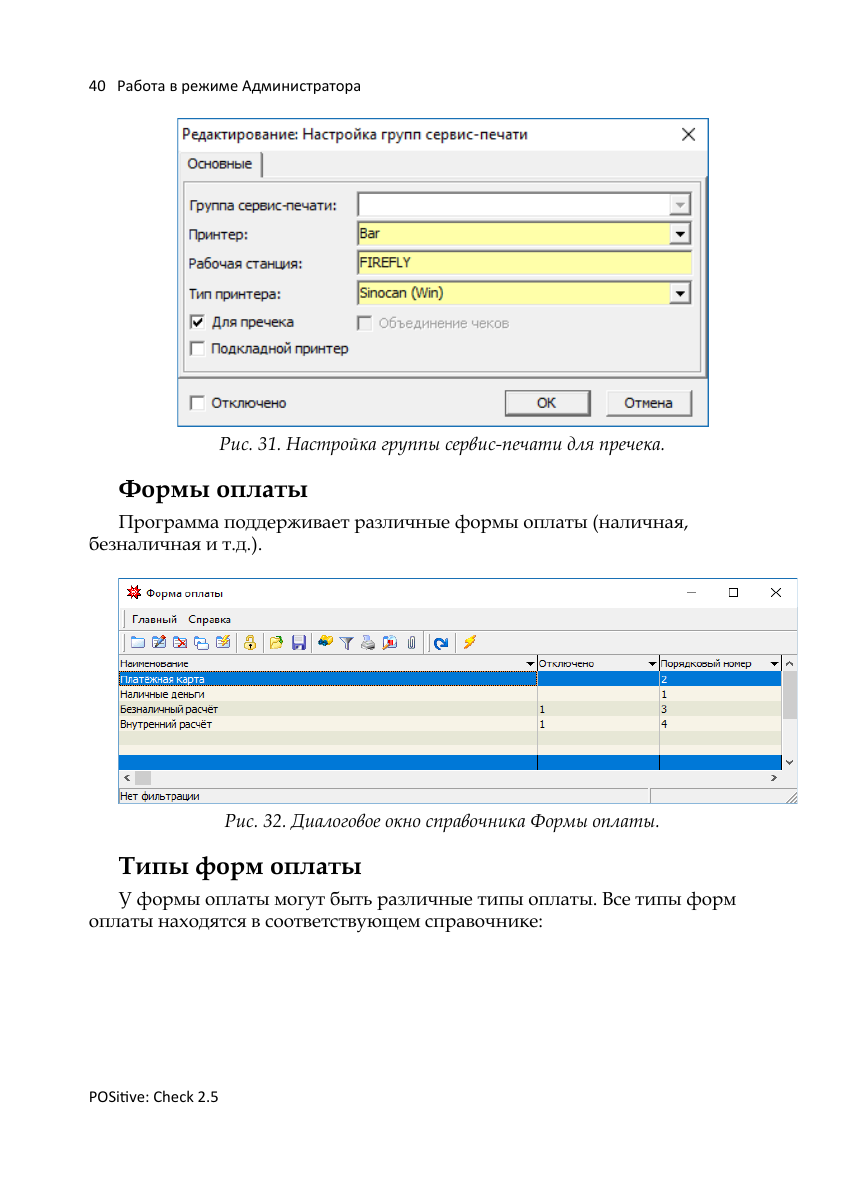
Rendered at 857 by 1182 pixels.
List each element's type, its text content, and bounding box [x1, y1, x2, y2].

text Рис. 31. Настройка группы сервис-печати для пречека. [89, 433, 768, 456]
text Рис. 32. Диалоговое окно справочника Формы оплаты. [89, 810, 768, 833]
picture [118, 578, 798, 804]
subtitle Типы форм оплаты [89, 852, 768, 882]
text У формы оплаты могут быть различные типы оплаты. Все типы форм оплаты находятся в соответствующем справочнике: [89, 888, 768, 933]
subtitle Формы оплаты [89, 474, 768, 504]
text Программа поддерживает различные формы оплаты (наличная, безналичная и т.д.). [89, 511, 768, 556]
picture [177, 118, 709, 427]
